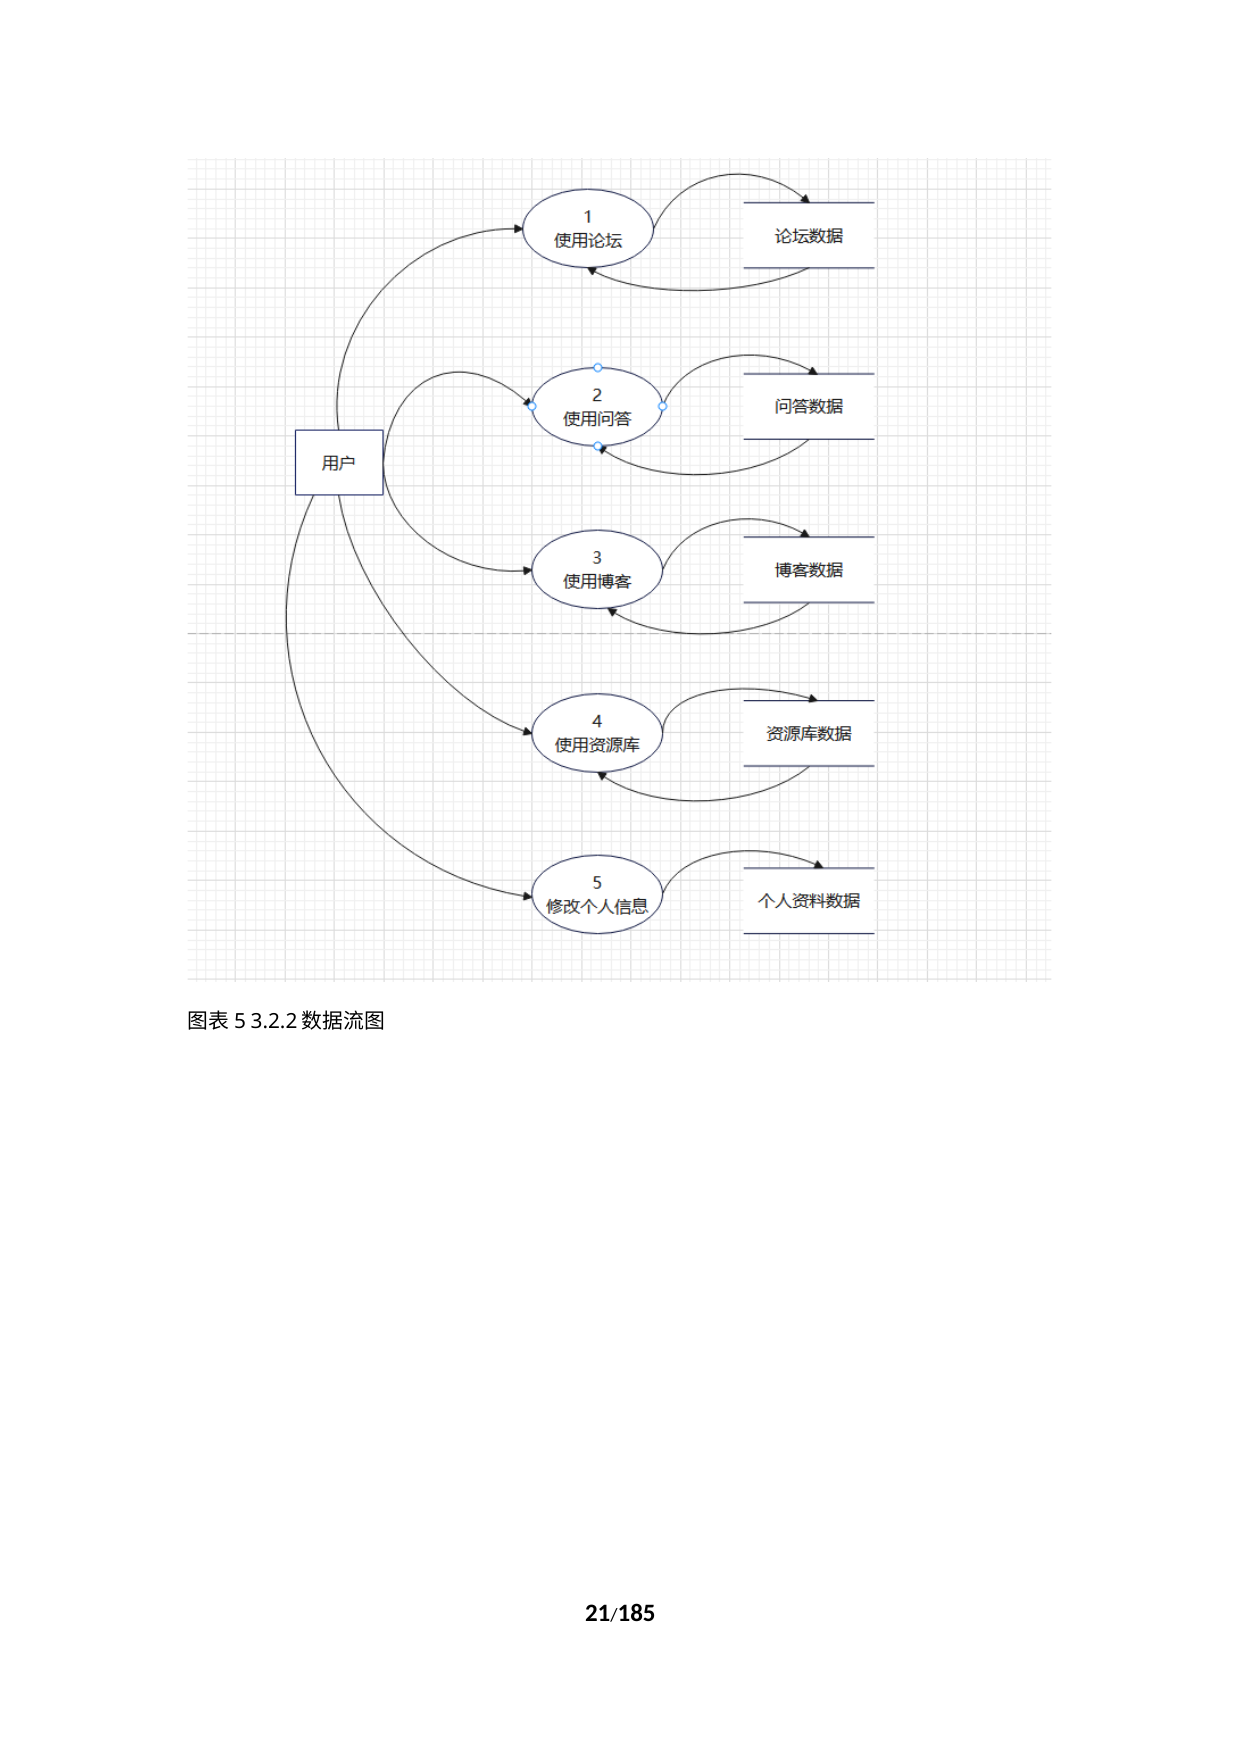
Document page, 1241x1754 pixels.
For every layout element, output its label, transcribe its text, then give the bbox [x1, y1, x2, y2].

text 图表 5 3.2.2数据流图 [187, 1003, 1053, 1036]
picture [187, 158, 1052, 982]
